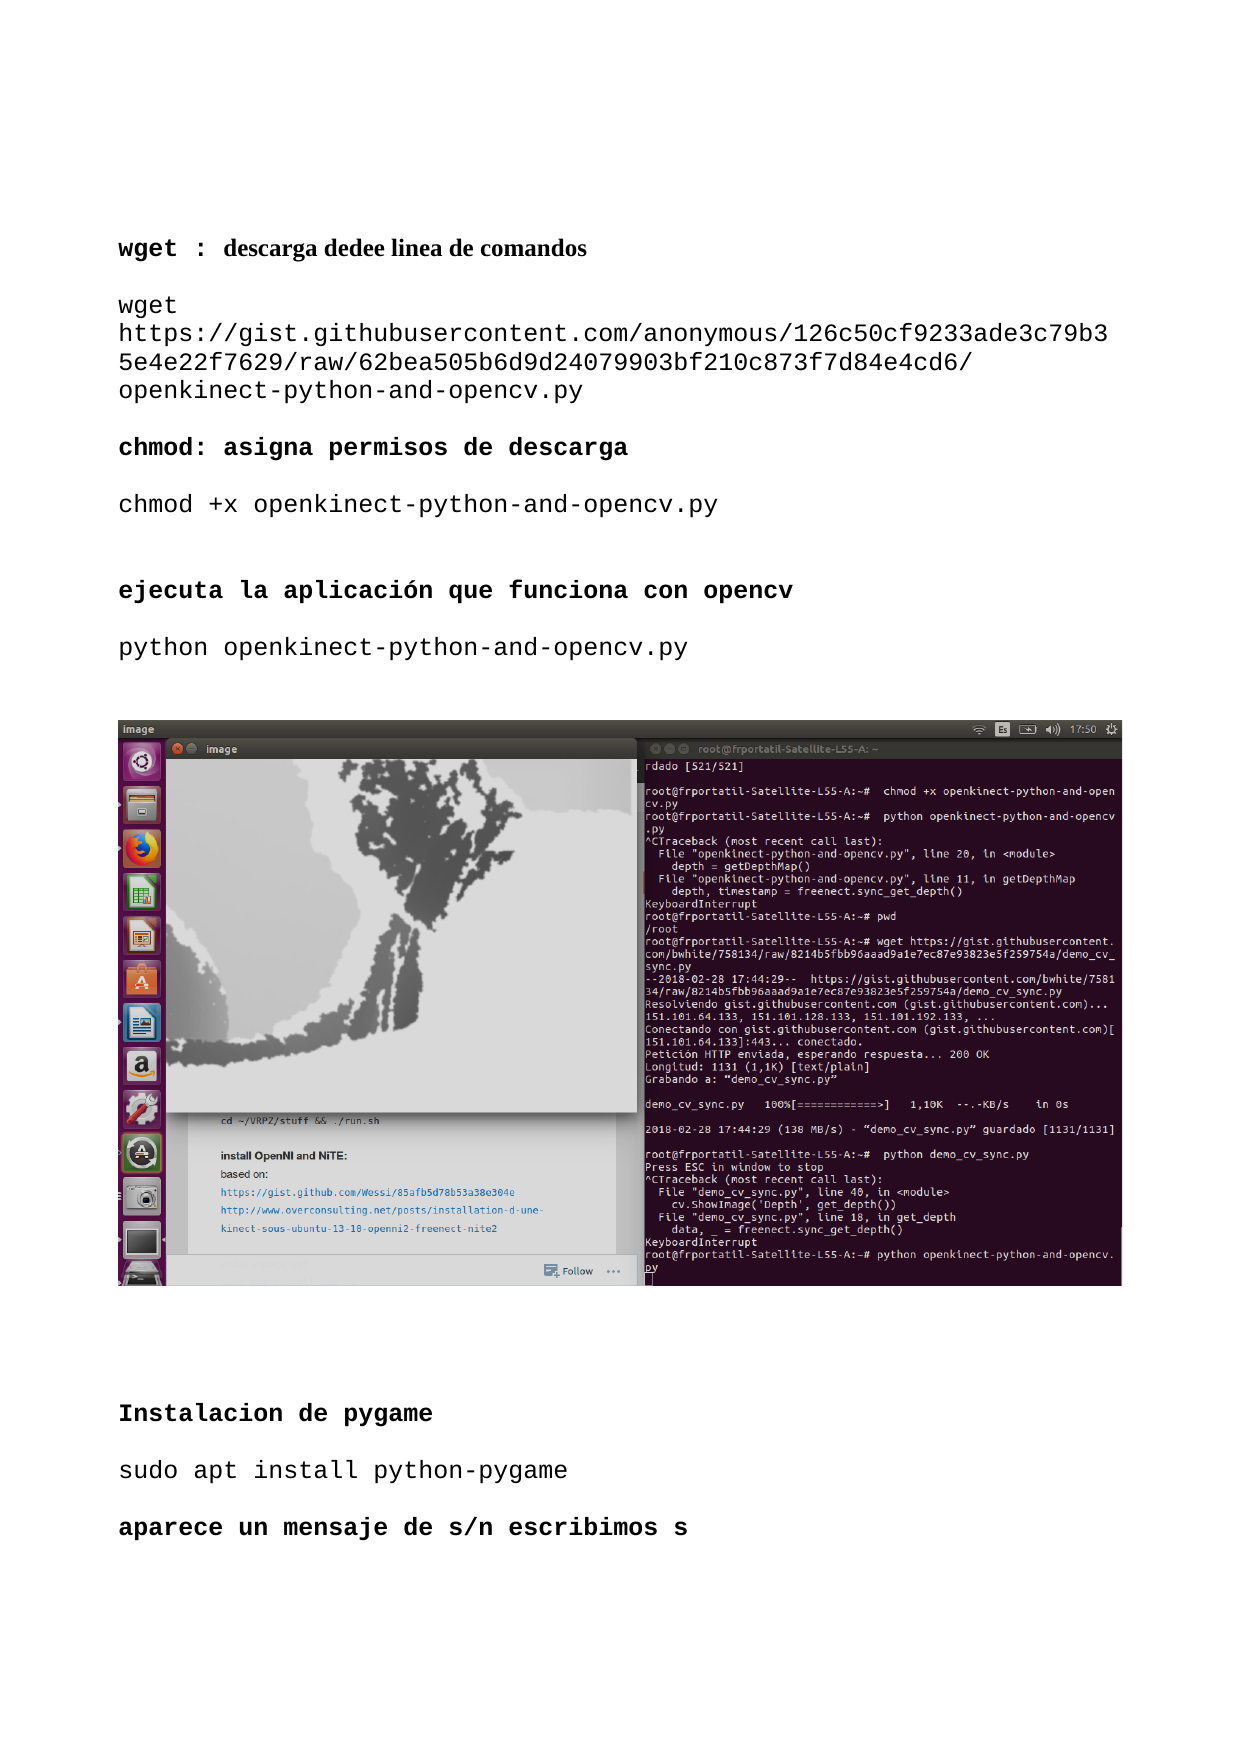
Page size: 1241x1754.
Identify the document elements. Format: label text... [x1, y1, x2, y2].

text wget : descarga dedee linea de comandos [118, 233, 1122, 264]
text chmod: asigna permisos de descarga [118, 435, 1122, 463]
text wget https://gist.githubusercontent.com/anonymous/126c50cf9233ade3c79b35e4e22f7629/raw/62bea505b6d9d24079903bf210c873f7d84e4cd6/openkinect-python-and-opencv.py [118, 293, 1122, 406]
text python openkinect-python-and-opencv.py [118, 635, 1122, 663]
text chmod +x openkinect-python-and-opencv.py [118, 492, 1122, 520]
picture [118, 720, 1123, 1286]
text aparece un mensaje de s/n escribimos s [118, 1514, 1122, 1543]
text Instalacion de pygame [118, 1400, 1122, 1428]
text sudo apt install python-pygame [118, 1457, 1122, 1486]
text ejecuta la aplicación que funciona con opencv [118, 578, 1122, 606]
